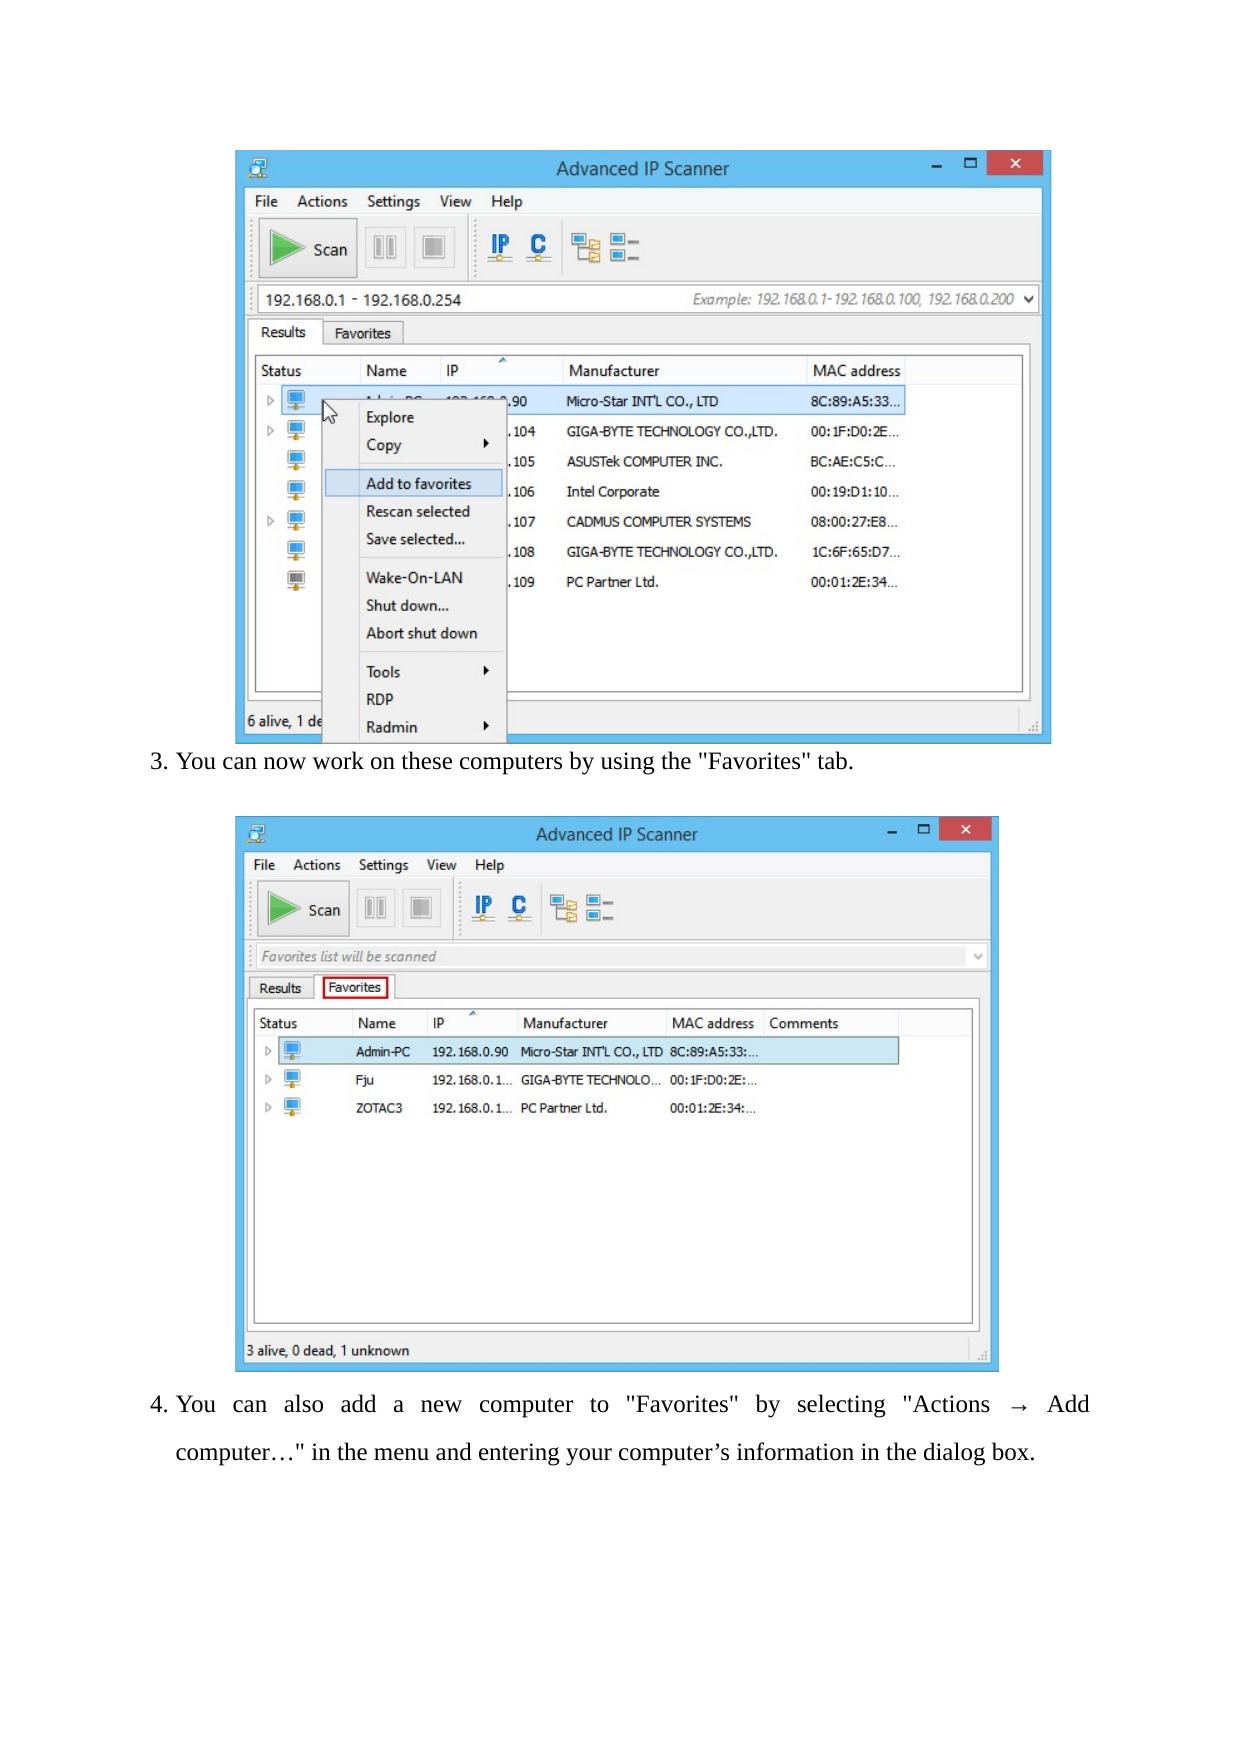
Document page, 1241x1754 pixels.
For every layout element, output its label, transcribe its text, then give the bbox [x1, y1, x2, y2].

picture [235, 816, 999, 1372]
picture [235, 150, 1052, 744]
list You can now work on these computers by using the "Favorites" tab. [150, 746, 1091, 775]
list You can also add a new computer to "Favorites" by selecting "Actions → Add computer…" in the menu and entering your computer’s information in the dialog box. [150, 1389, 1091, 1466]
